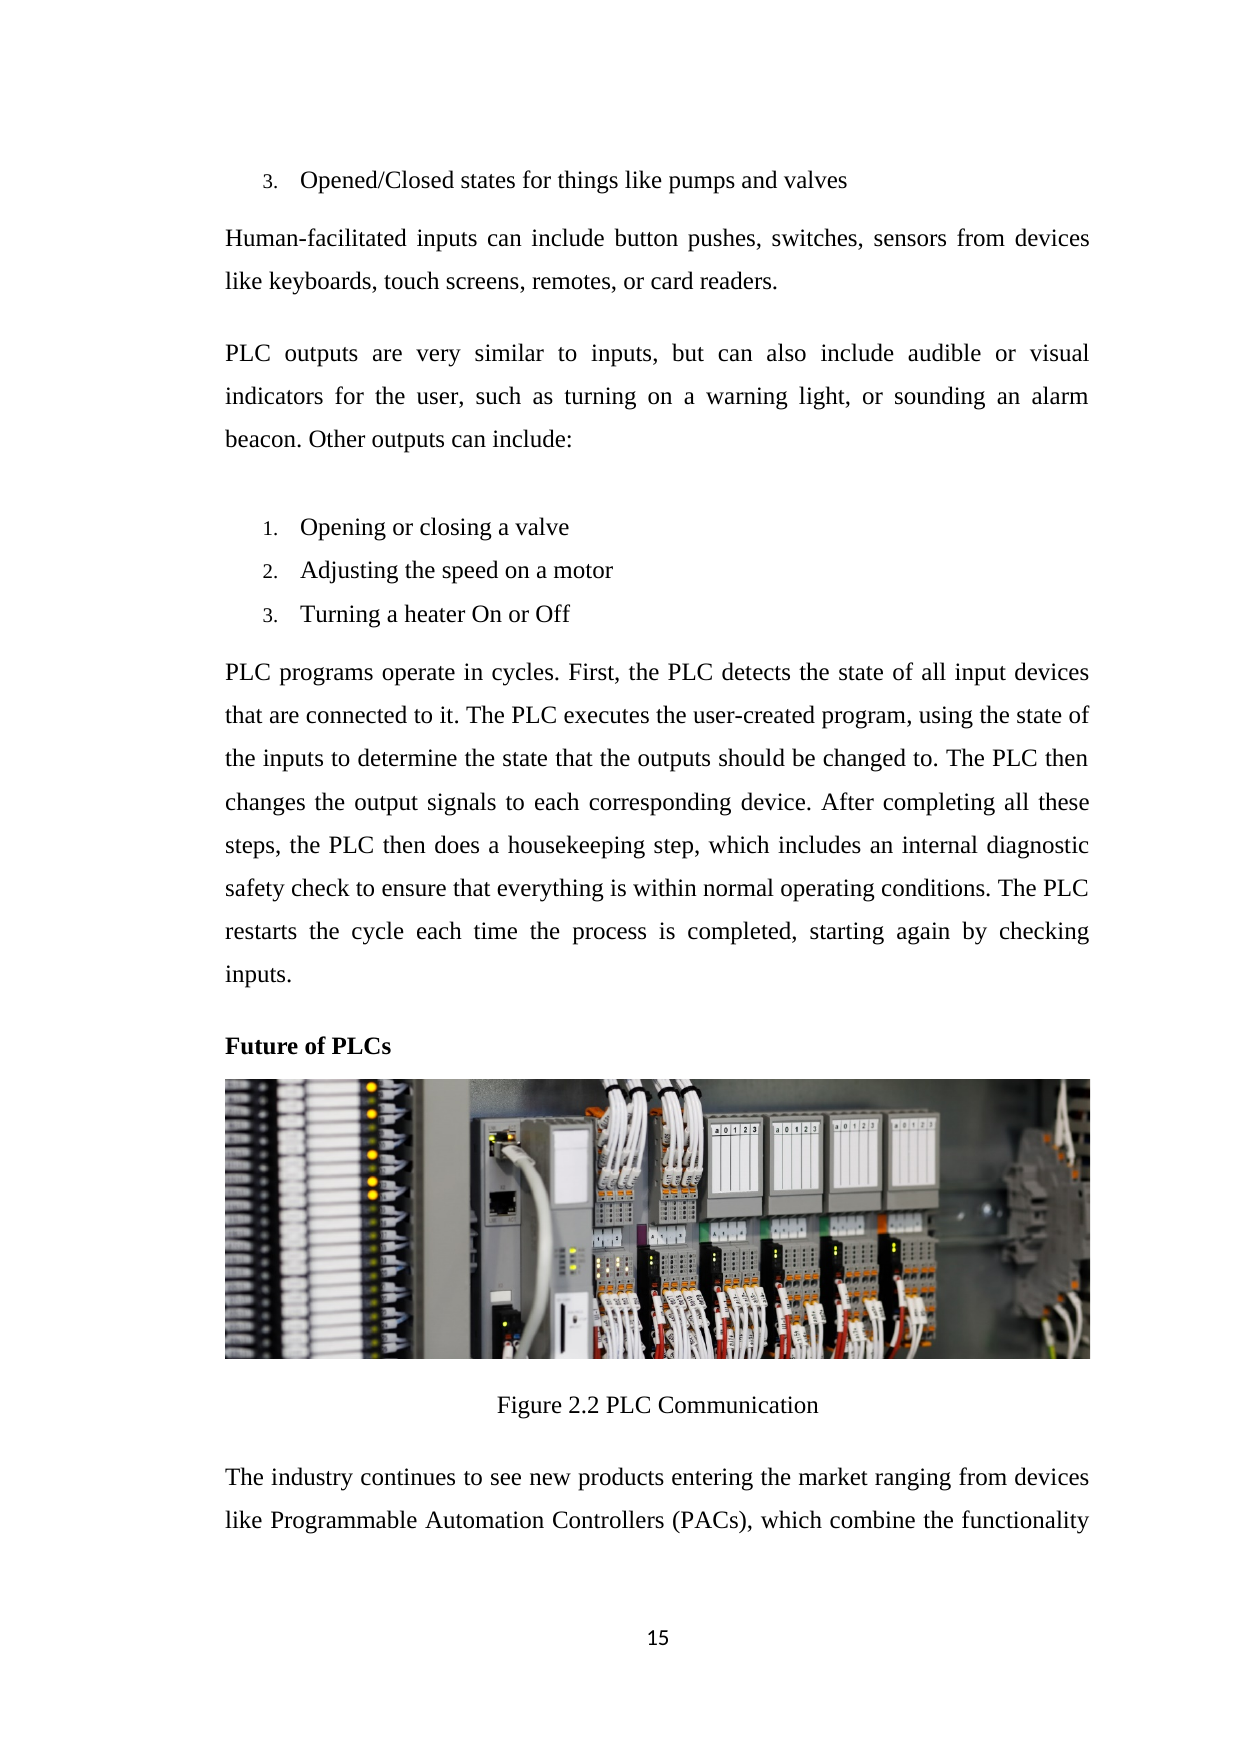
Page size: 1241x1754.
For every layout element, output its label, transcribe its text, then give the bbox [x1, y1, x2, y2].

text PLC programs operate in cycles. First, the PLC detects the state of all input devices that are connected to it. The PLC executes the user-created program, using the state of the inputs to determine the state that the outputs should be changed to. The PLC then changes the output signals to each corresponding device. After completing all these steps, the PLC then does a housekeeping step, which includes an internal diagnostic safety check to ensure that everything is within normal operating conditions. The PLC restarts the cycle each time the process is completed, starting again by checking inputs. [225, 657, 1090, 988]
text Future of PLCs [225, 1031, 1090, 1060]
picture [225, 1079, 1091, 1359]
list Opened/Closed states for things like pumps and valves [262, 150, 1090, 194]
text Figure 2.2 PLC Communication [225, 1390, 1090, 1419]
list Opening or closing a valve [262, 497, 1090, 541]
list Turning a heater On or Off [262, 584, 1090, 628]
text PLC outputs are very similar to inputs, but can also include audible or visual indicators for the user, such as turning on a warning light, or sounding an alarm beacon. Other outputs can include: [225, 338, 1090, 453]
list Adjusting the speed on a motor [262, 541, 1090, 584]
text Human-facilitated inputs can include button pushes, switches, sensors from devices like keyboards, touch screens, remotes, or card readers. [225, 223, 1090, 295]
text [225, 1462, 1090, 1534]
